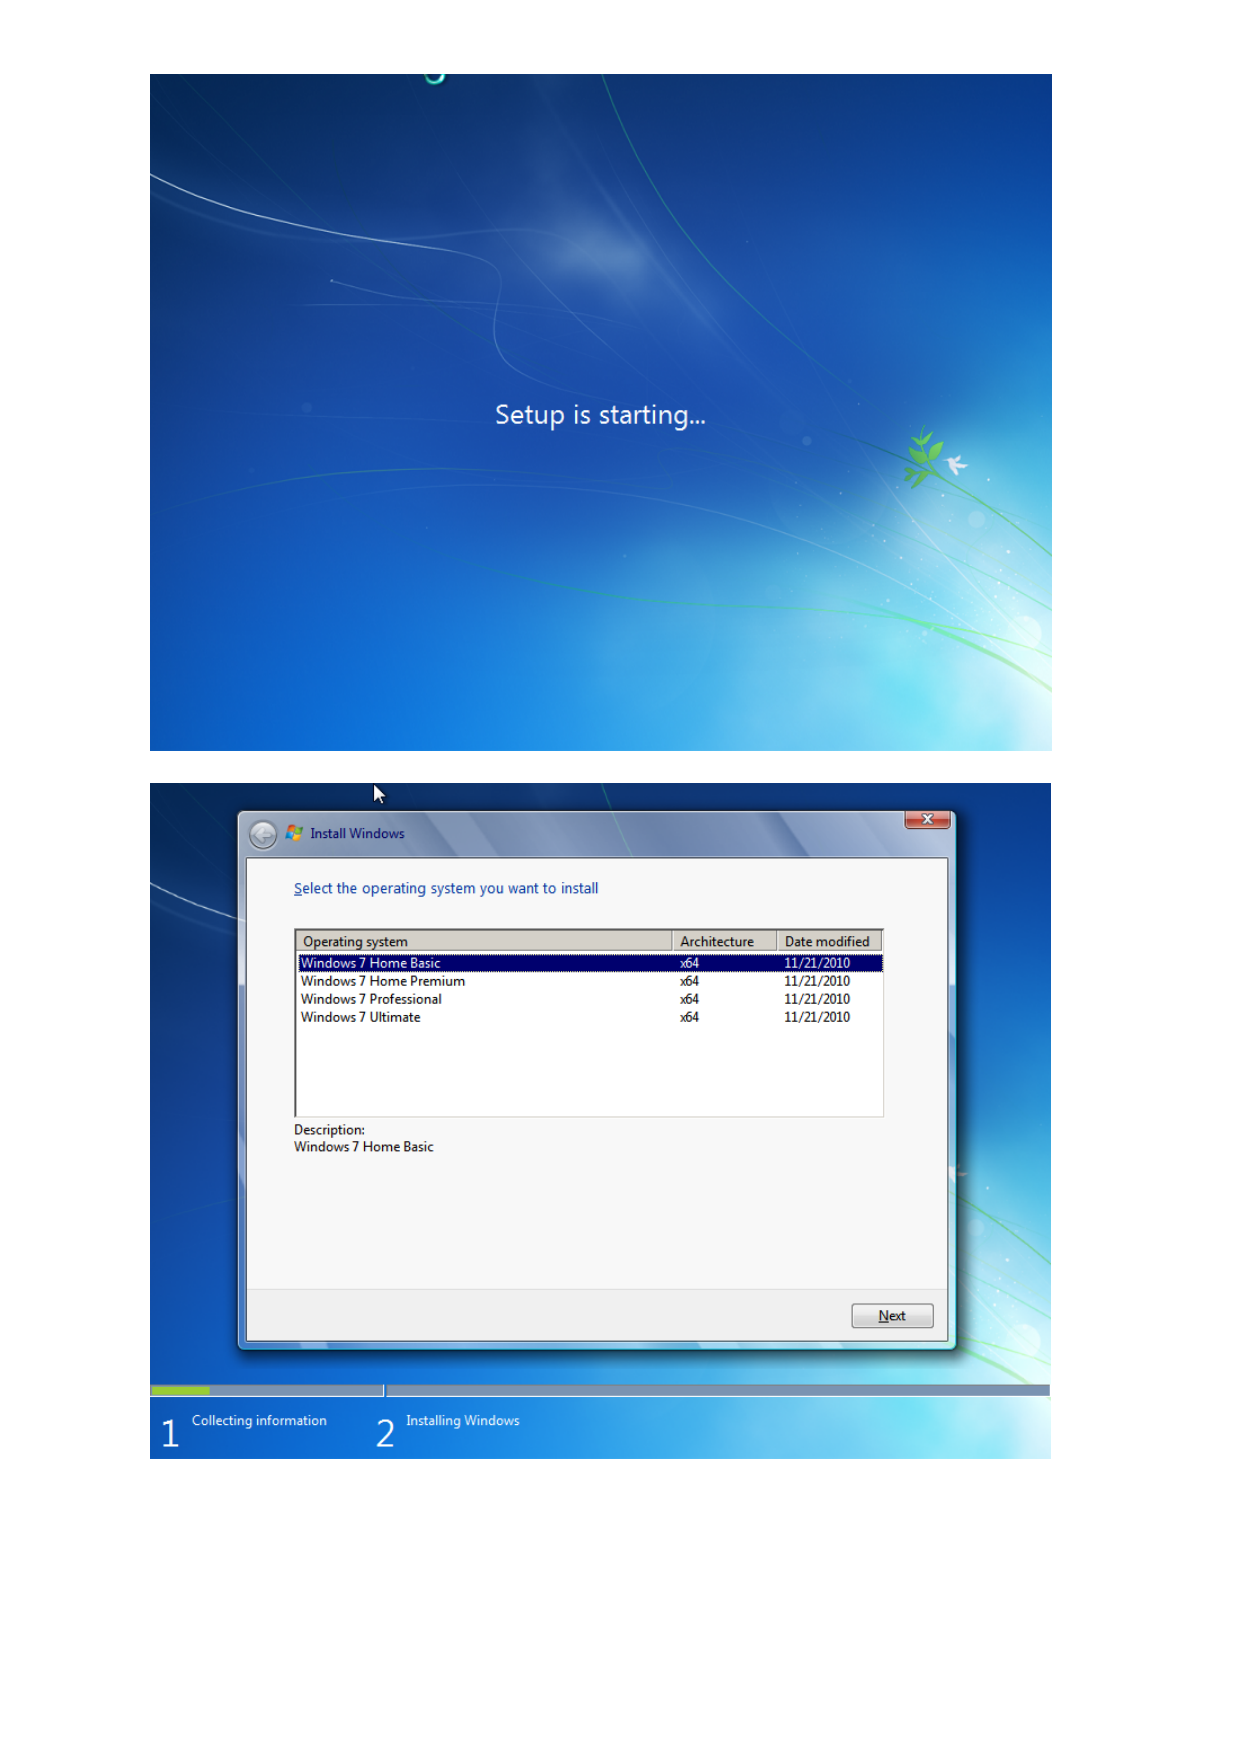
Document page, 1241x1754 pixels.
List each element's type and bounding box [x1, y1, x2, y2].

picture [150, 783, 1051, 1459]
picture [150, 74, 1052, 751]
